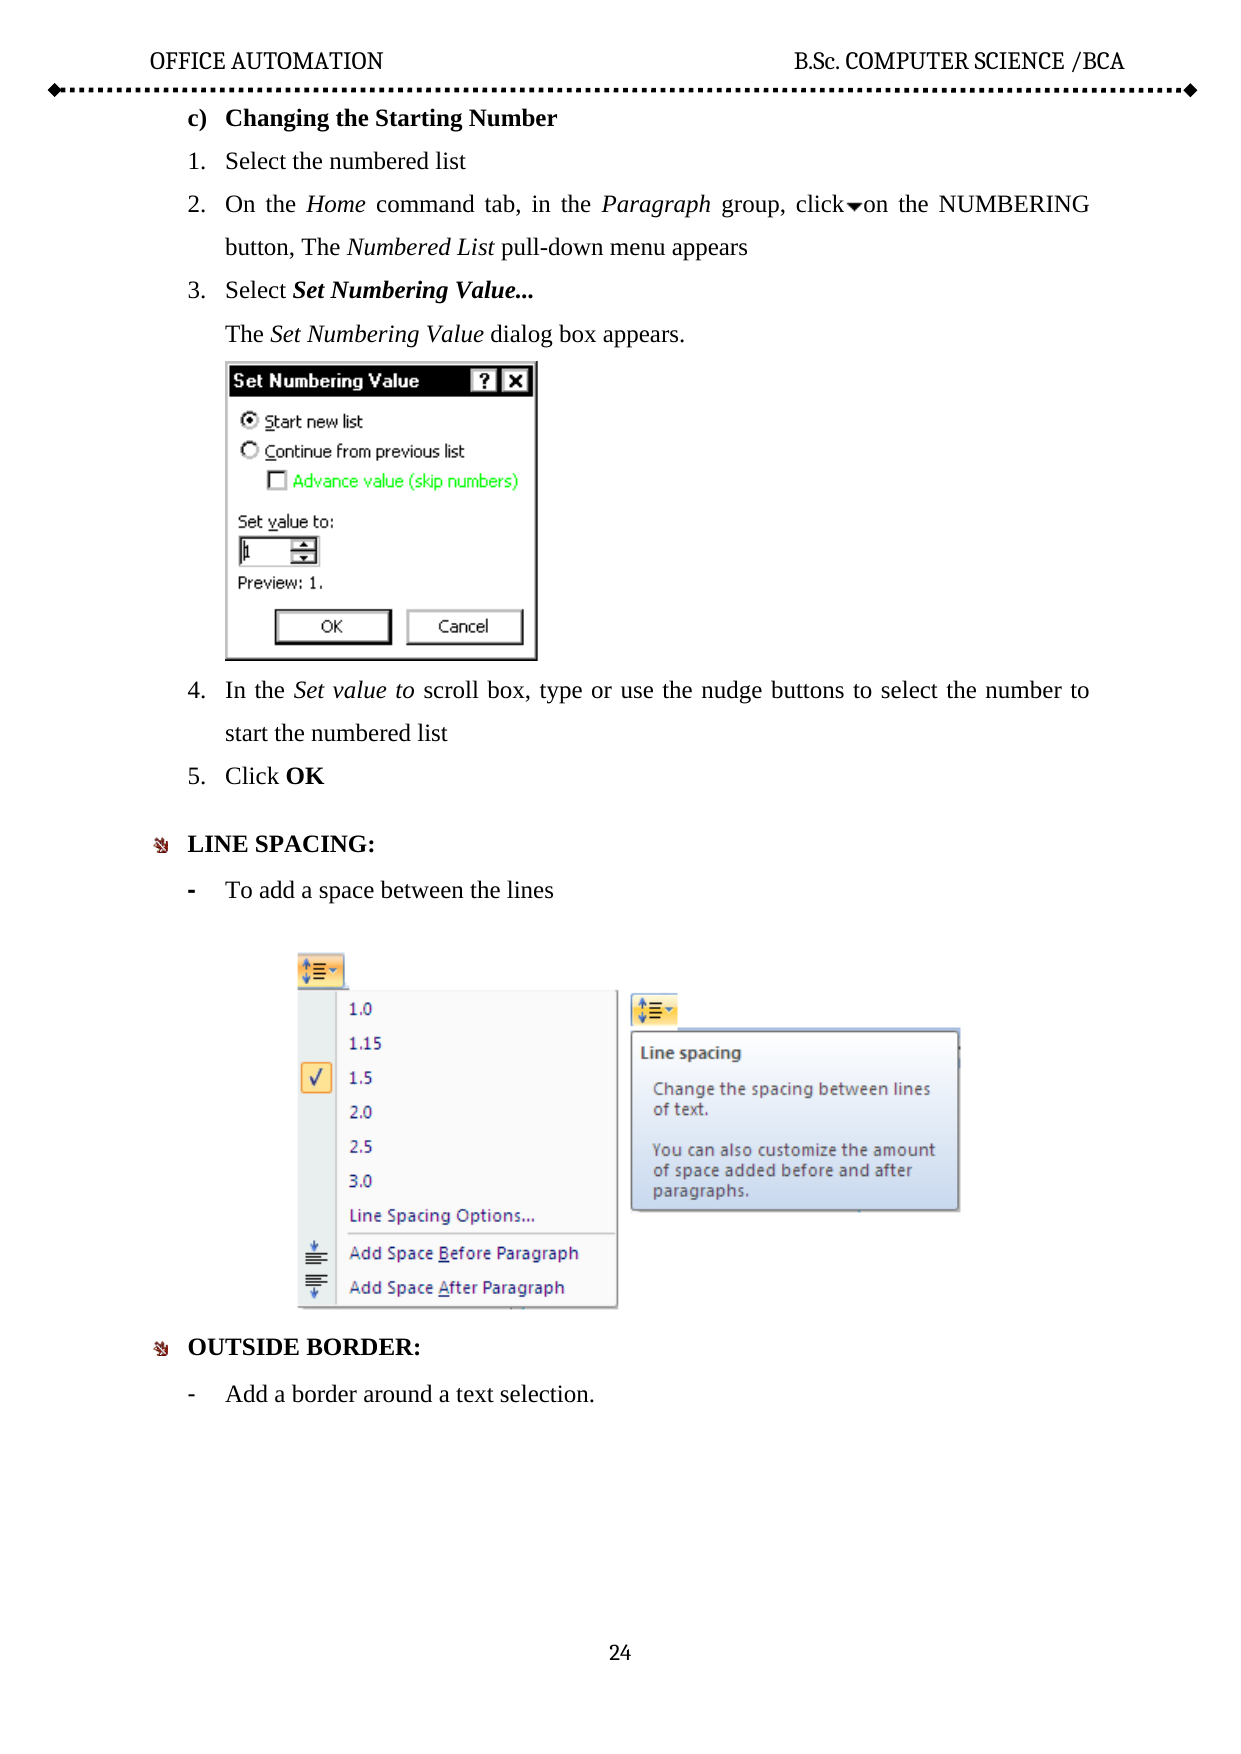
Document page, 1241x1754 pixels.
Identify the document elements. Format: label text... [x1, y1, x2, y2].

list LINE SPACING: [150, 829, 1090, 858]
picture [844, 200, 864, 213]
list OUTSIDE BORDER: [150, 1332, 1090, 1361]
picture [151, 835, 168, 853]
list In the Set value to scroll box, type or use the nudge buttons to select the number to start the numbered list [187, 675, 1090, 747]
picture [151, 1339, 168, 1356]
picture [225, 361, 538, 661]
list Add a border around a text selection. [187, 1376, 1090, 1410]
list On the Home command tab, in the Paragraph group, clickon the NUMBERING button, The Numbered List pull-down menu appears [187, 189, 1090, 261]
list To add a space between the lines [187, 872, 1090, 906]
subtitle Changing the Starting Number [187, 103, 1090, 132]
picture [273, 923, 967, 1319]
list Click OK [187, 761, 1090, 790]
list Select the numbered list [187, 146, 1090, 175]
